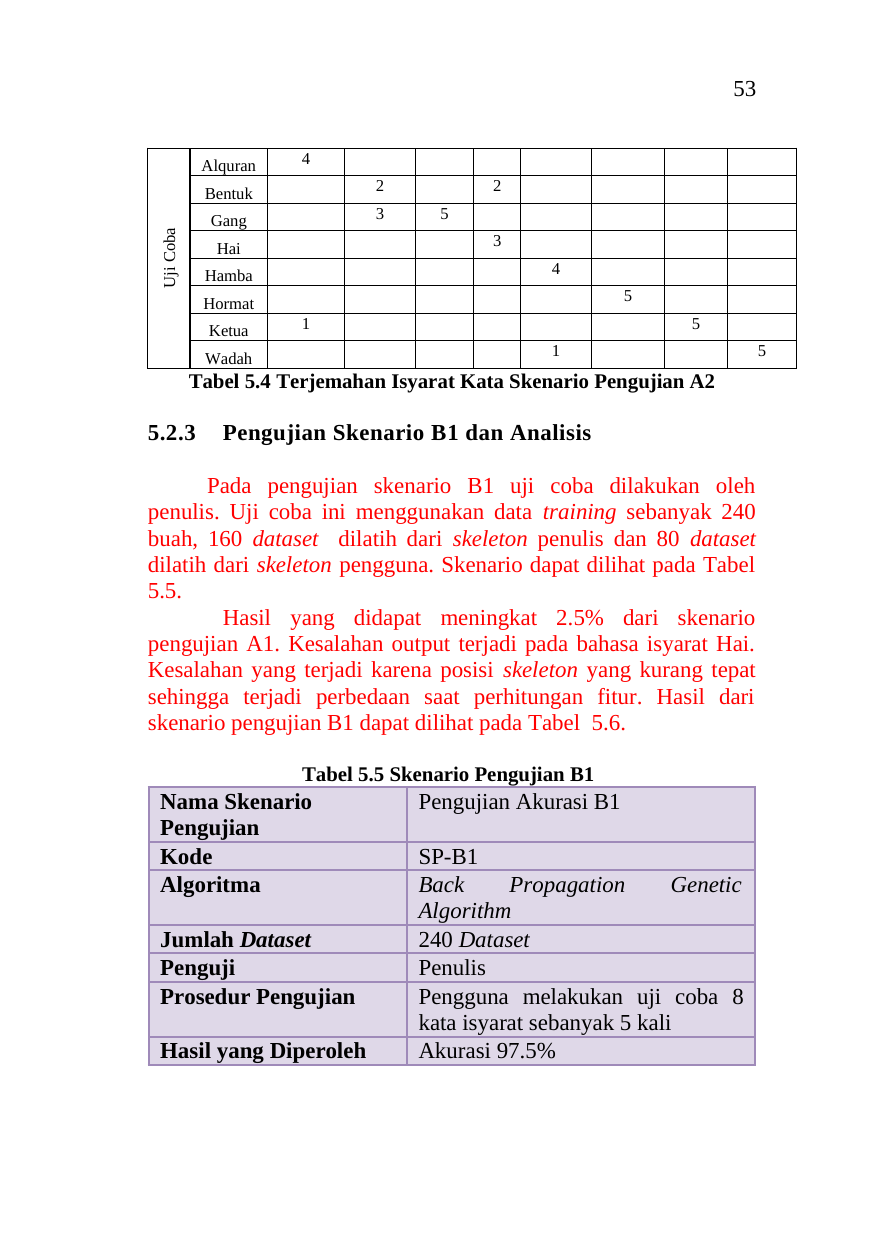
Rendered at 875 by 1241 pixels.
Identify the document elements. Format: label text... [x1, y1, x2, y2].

table_cell Penguji [150, 954, 406, 981]
table_cell [416, 231, 473, 258]
table_cell Algoritma [150, 871, 406, 924]
table_cell [592, 341, 664, 368]
table_cell [521, 149, 591, 175]
table_cell [268, 259, 344, 285]
table_cell 240 Dataset [408, 926, 754, 952]
table_cell [728, 204, 796, 230]
table_cell [416, 176, 473, 203]
table_cell Back Propagation Genetic Algorithm [408, 871, 754, 924]
table_cell [268, 341, 344, 368]
table_cell 3 [474, 231, 520, 258]
table_cell Hamba [191, 259, 267, 285]
table_cell [521, 176, 591, 203]
table_cell [474, 259, 520, 285]
table_cell [416, 149, 473, 175]
table_cell [728, 176, 796, 203]
table_cell [416, 286, 473, 313]
list Tabel 5.5 Skenario Pengujian B1 [148, 762, 756, 786]
table_cell [345, 149, 415, 175]
table_cell SP-B1 [408, 843, 754, 869]
table_cell Ketua [191, 314, 267, 340]
table_cell 5 [416, 204, 473, 230]
table_cell [474, 149, 520, 175]
table_cell Hai [191, 231, 267, 258]
table_cell [592, 149, 664, 175]
table_cell Akurasi 97.5% [408, 1038, 754, 1064]
table_cell Gang [191, 204, 267, 230]
table_cell Wadah [191, 341, 267, 368]
table_cell [728, 149, 796, 175]
table_cell [268, 204, 344, 230]
table_cell [592, 314, 664, 340]
table_cell [268, 176, 344, 203]
table_cell [665, 286, 727, 313]
table_cell [592, 231, 664, 258]
table_cell Prosedur Pengujian [150, 983, 406, 1036]
table_cell [592, 259, 664, 285]
table_cell [592, 204, 664, 230]
table_cell [592, 176, 664, 203]
table_cell [416, 259, 473, 285]
table_cell Jumlah Dataset [150, 926, 406, 952]
table_cell [728, 259, 796, 285]
table_cell Penulis [408, 954, 754, 981]
table_cell 1 [268, 314, 344, 340]
table_cell [521, 314, 591, 340]
table_cell 1 [521, 341, 591, 368]
table_cell [345, 286, 415, 313]
table_cell [268, 231, 344, 258]
table_cell [665, 231, 727, 258]
table_header Pengujian Akurasi B1 [408, 788, 754, 841]
table_cell [665, 176, 727, 203]
table_cell Kode [150, 843, 406, 869]
table_cell 5 [592, 286, 664, 313]
subtitle Pengujian Skenario B1 dan Analisis [148, 419, 756, 446]
text Pada pengujian skenario B1 uji coba dilakukan oleh penulis. Uji coba ini menggunakan data training sebanyak 240 buah, 160 dataset dilatih dari skeleton penulis dan 80 dataset dilatih dari skeleton pengguna. Skenario dapat dilihat pada Tabel 5.5. [148, 472, 756, 604]
table_cell 5 [728, 341, 796, 368]
table_cell [345, 314, 415, 340]
table_cell [474, 314, 520, 340]
table_cell Hasil Uji Coba [148, 149, 189, 368]
table_cell [521, 231, 591, 258]
table_cell [345, 231, 415, 258]
table_cell [345, 341, 415, 368]
table_cell [521, 286, 591, 313]
table_cell 3 [345, 204, 415, 230]
table_cell [268, 286, 344, 313]
table_cell [474, 341, 520, 368]
table_cell [728, 286, 796, 313]
table_cell [728, 314, 796, 340]
table_cell 4 [268, 149, 344, 175]
table_cell 2 [345, 176, 415, 203]
table_cell 4 [521, 259, 591, 285]
table_cell Hasil yang Diperoleh [150, 1038, 406, 1064]
table_cell [345, 259, 415, 285]
table_cell [474, 204, 520, 230]
table_cell [474, 286, 520, 313]
table_cell Hormat [191, 286, 267, 313]
table_cell [416, 314, 473, 340]
list Tabel 5.4 Terjemahan Isyarat Kata Skenario Pengujian A2 [148, 369, 756, 393]
text Hasil yang didapat meningkat 2.5% dari skenario pengujian A1. Kesalahan output terjadi pada bahasa isyarat Hai. Kesalahan yang terjadi karena posisi skeleton yang kurang tepat sehingga terjadi perbedaan saat perhitungan fitur. Hasil dari skenario pengujian B1 dapat dilihat pada Tabel 5.6. [148, 604, 756, 735]
table_cell Alquran [191, 149, 267, 175]
table_cell [665, 149, 727, 175]
table_cell [728, 231, 796, 258]
table_cell [665, 341, 727, 368]
table_cell 5 [665, 314, 727, 340]
table_header Nama Skenario Pengujian [150, 788, 406, 841]
table_cell [521, 204, 591, 230]
table_cell [665, 259, 727, 285]
table_cell Pengguna melakukan uji coba 8 kata isyarat sebanyak 5 kali [408, 983, 754, 1036]
table_cell [665, 204, 727, 230]
table_cell [416, 341, 473, 368]
table_cell Bentuk [191, 176, 267, 203]
table_cell 2 [474, 176, 520, 203]
